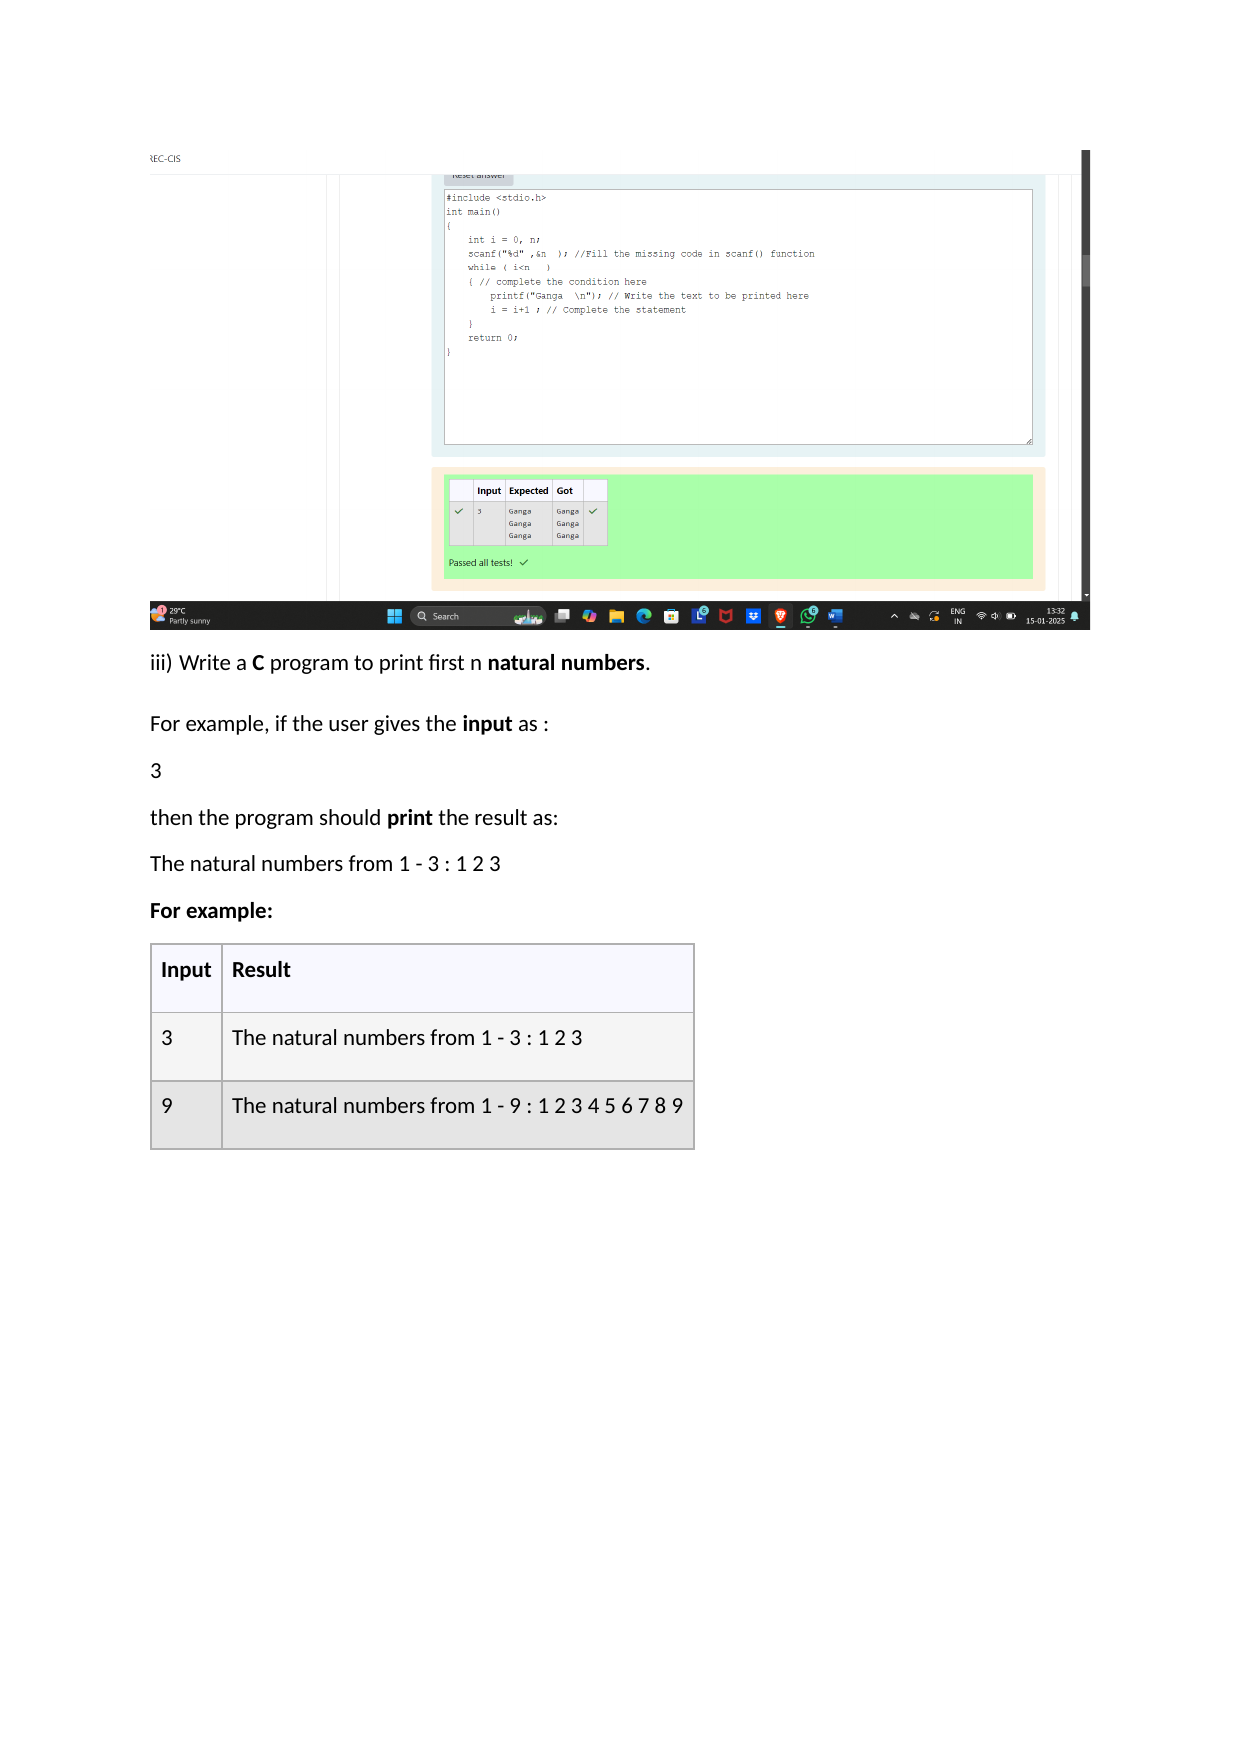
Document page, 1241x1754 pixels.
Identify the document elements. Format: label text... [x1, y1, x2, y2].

table_cell 3 [152, 1013, 221, 1080]
text 3 [150, 756, 1090, 784]
table_cell The natural numbers from 1 - 9 : 1 2 3 4 5 6 7 8 9 [223, 1082, 693, 1148]
text then the program should print the result as: [150, 803, 1090, 831]
table_header Result [223, 945, 693, 1012]
table_cell 9 [152, 1082, 221, 1148]
table_header Input [152, 945, 221, 1012]
text iii) Write a C program to print first n natural numbers. For example, if the user gives the input as : [150, 648, 1090, 737]
text For example: [150, 896, 1090, 924]
text The natural numbers from 1 - 3 : 1 2 3 [150, 849, 1090, 877]
picture [150, 150, 1091, 630]
table_cell The natural numbers from 1 - 3 : 1 2 3 [223, 1013, 693, 1080]
